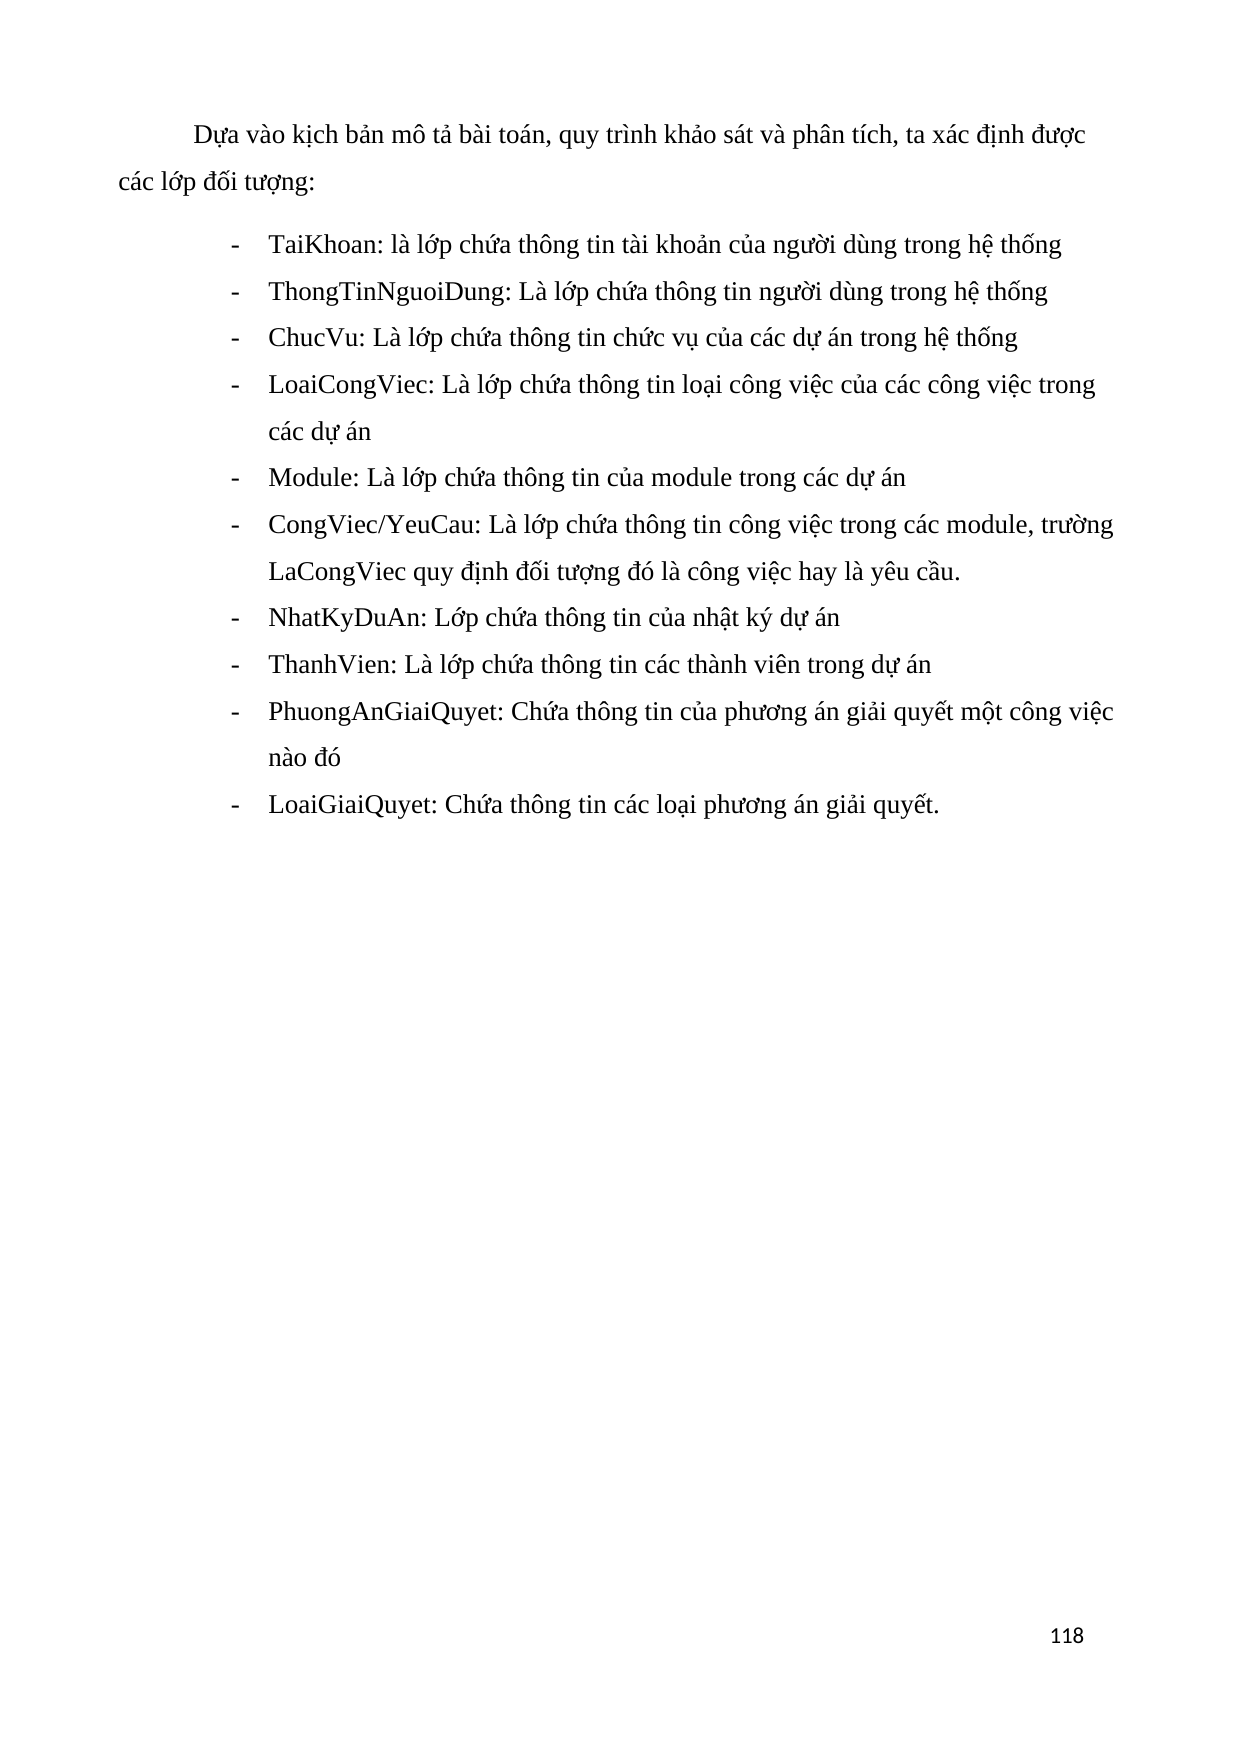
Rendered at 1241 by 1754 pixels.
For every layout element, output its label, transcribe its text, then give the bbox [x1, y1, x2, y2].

text Dựa vào kịch bản mô tả bài toán, quy trình khảo sát và phân tích, ta xác định được các lớp đối tượng: [118, 118, 1122, 196]
list LoaiGiaiQuyet: Chứa thông tin các loại phương án giải quyết. [231, 788, 1122, 819]
list TaiKhoan: là lớp chứa thông tin tài khoản của người dùng trong hệ thống [231, 228, 1122, 259]
list ThongTinNguoiDung: Là lớp chứa thông tin người dùng trong hệ thống [231, 275, 1122, 306]
list CongViec/YeuCau: Là lớp chứa thông tin công việc trong các module, trường LaCongViec quy định đối tượng đó là công việc hay là yêu cầu. [231, 508, 1122, 586]
list NhatKyDuAn: Lớp chứa thông tin của nhật ký dự án [231, 601, 1122, 633]
list Module: Là lớp chứa thông tin của module trong các dự án [231, 461, 1122, 493]
list ThanhVien: Là lớp chứa thông tin các thành viên trong dự án [231, 648, 1122, 679]
list PhuongAnGiaiQuyet: Chứa thông tin của phương án giải quyết một công việc nào đó [231, 695, 1122, 773]
list ChucVu: Là lớp chứa thông tin chức vụ của các dự án trong hệ thống [231, 321, 1122, 353]
list LoaiCongViec: Là lớp chứa thông tin loại công việc của các công việc trong các dự án [231, 368, 1122, 446]
